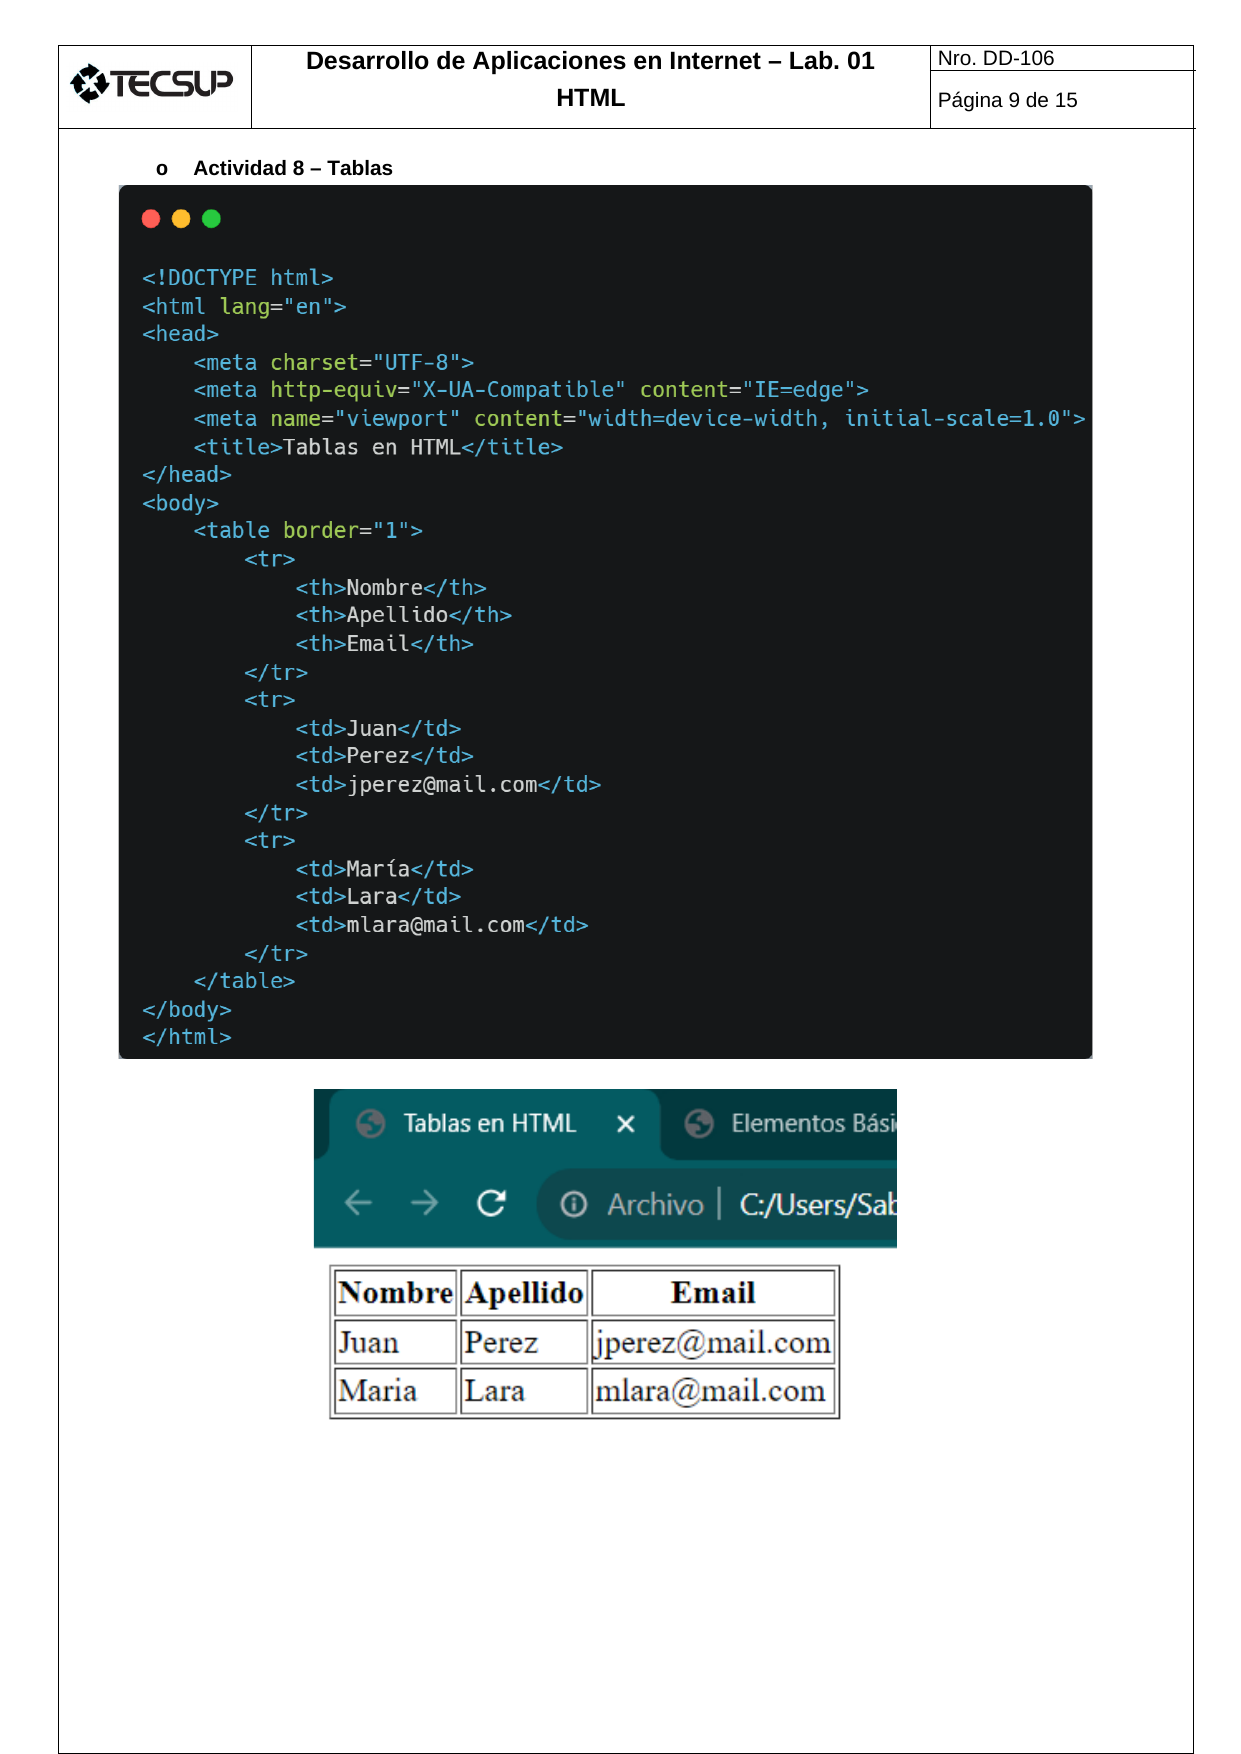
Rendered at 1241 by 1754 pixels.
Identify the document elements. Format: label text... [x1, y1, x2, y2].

picture [66, 62, 238, 112]
picture [313, 1089, 897, 1491]
picture [118, 185, 1093, 1059]
list Actividad 8 – Tablas [156, 156, 1093, 182]
